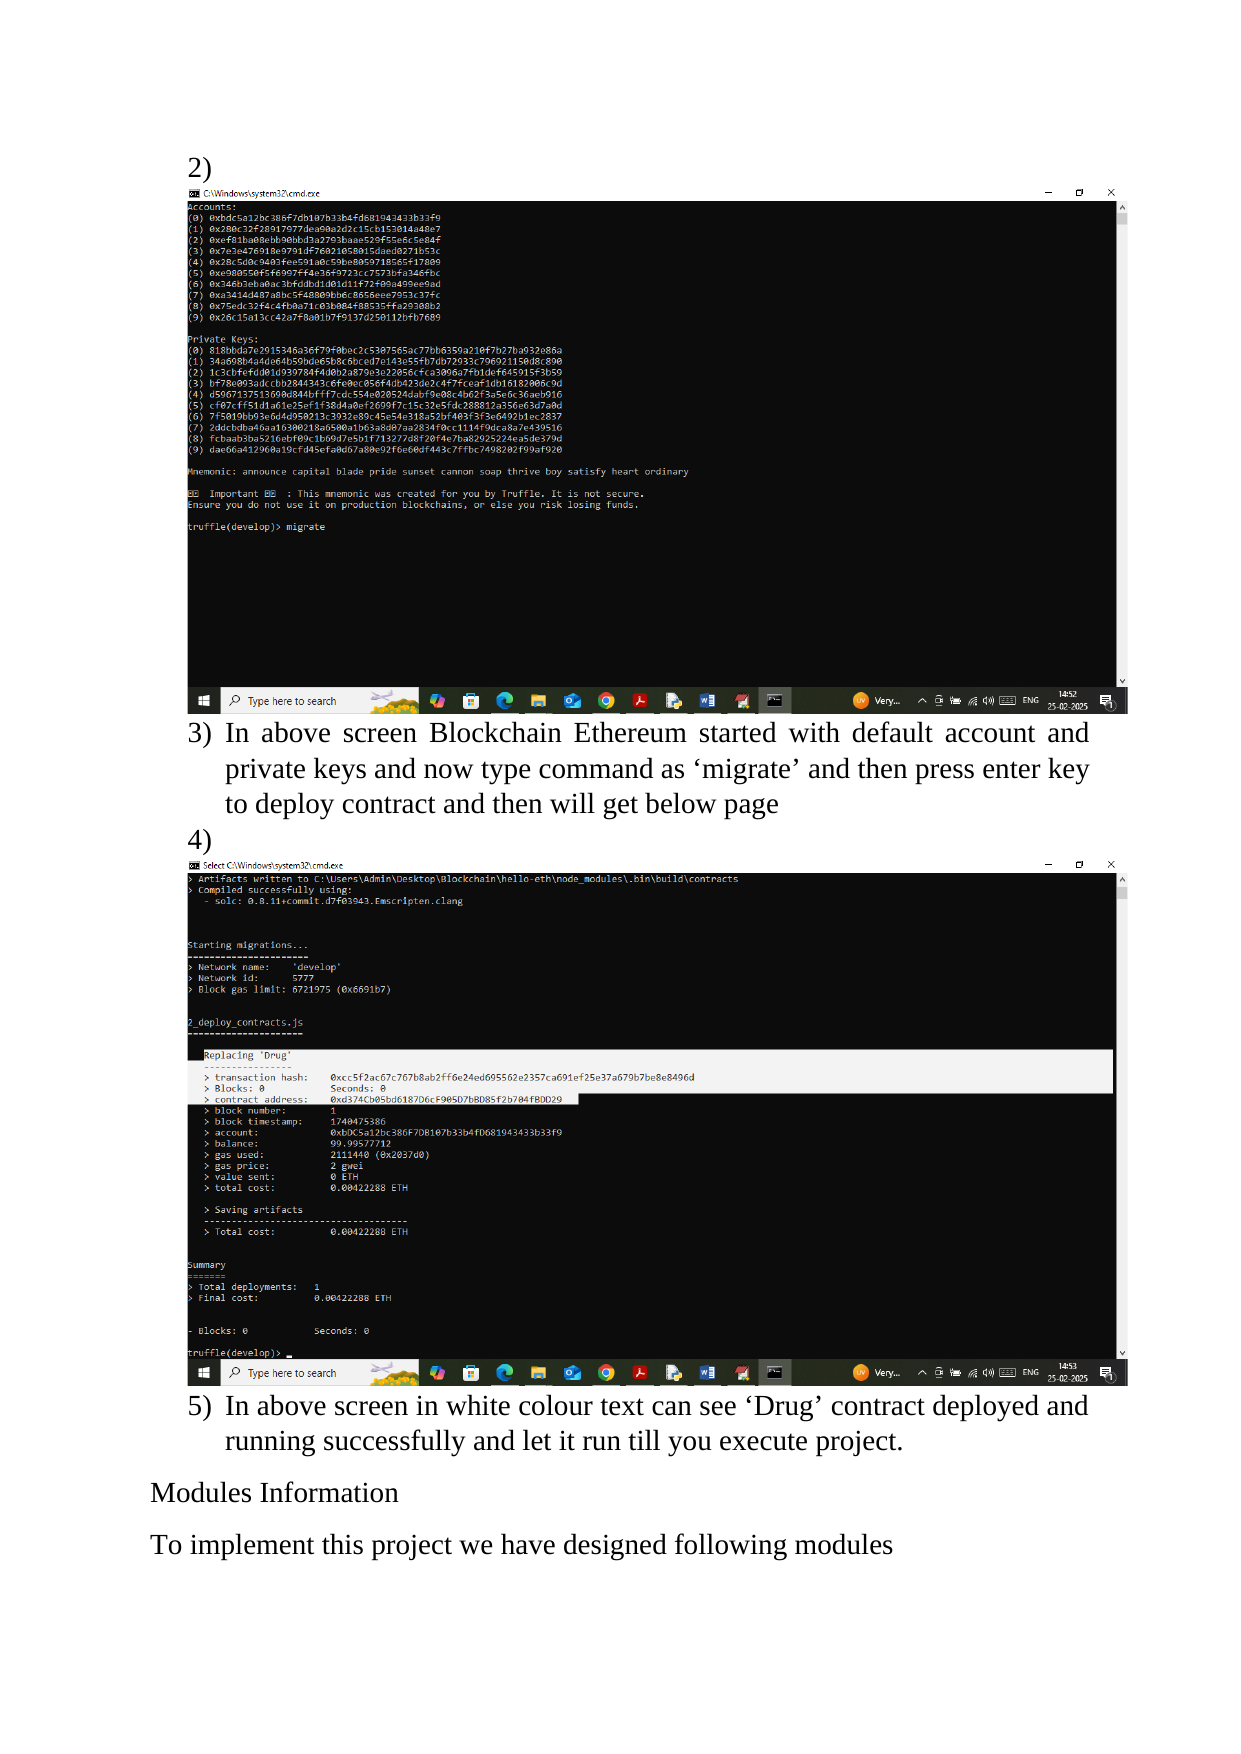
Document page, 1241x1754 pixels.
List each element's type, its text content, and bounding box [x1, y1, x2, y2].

picture [187, 185, 1128, 714]
text Modules Information [150, 1475, 1090, 1509]
list In above screen in white colour text can see ‘Drug’ contract deployed and running successfully and let it run till you execute project. [187, 1388, 1090, 1457]
list In above screen Blockchain Ethereum started with default account and private keys and now type command as ‘migrate’ and then press enter key to deploy contract and then will get below page [187, 716, 1090, 820]
text To implement this project we have designed following modules [150, 1527, 1090, 1561]
picture [187, 857, 1128, 1386]
